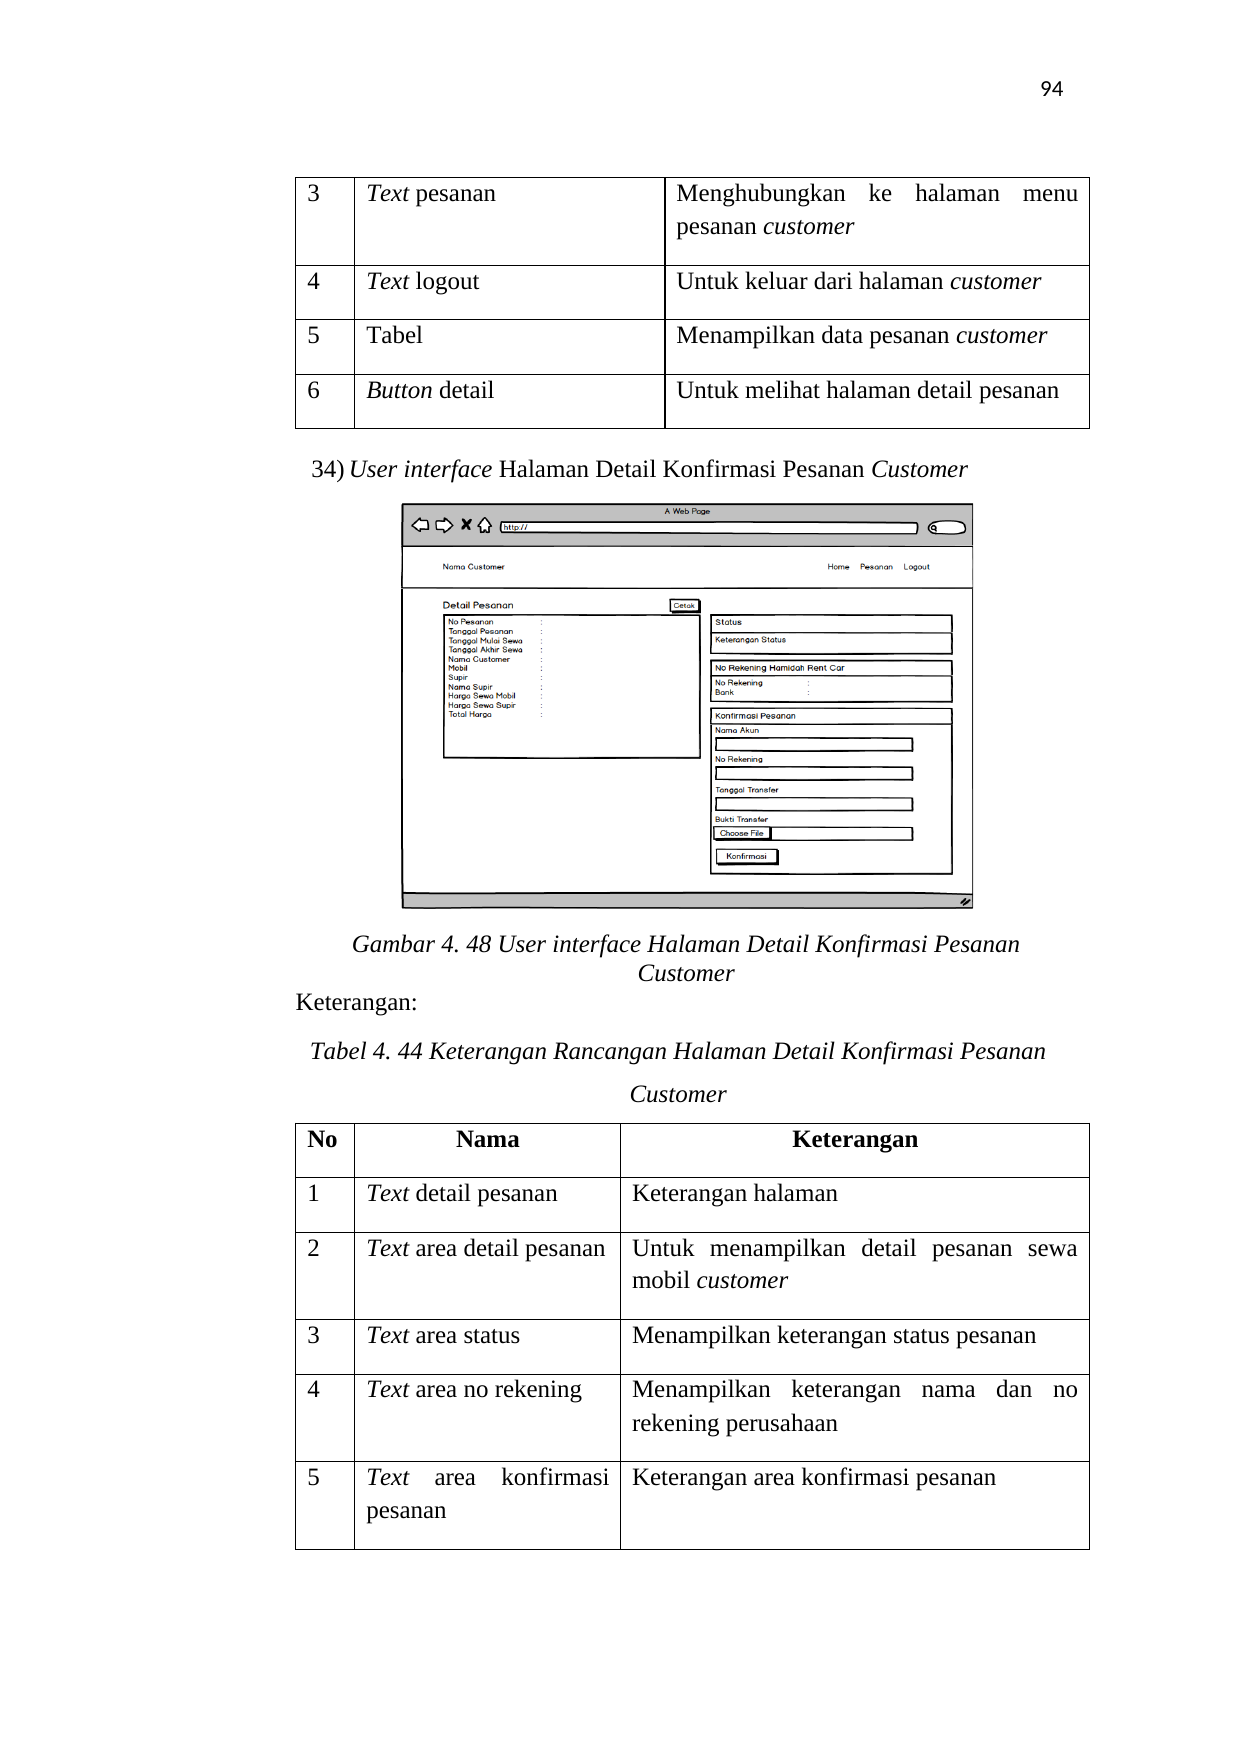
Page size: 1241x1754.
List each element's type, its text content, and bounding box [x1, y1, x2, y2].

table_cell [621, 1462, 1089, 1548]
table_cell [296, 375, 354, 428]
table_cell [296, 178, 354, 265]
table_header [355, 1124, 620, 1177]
list User interface Halaman Detail Konfirmasi Pesanan Customer [311, 454, 1063, 483]
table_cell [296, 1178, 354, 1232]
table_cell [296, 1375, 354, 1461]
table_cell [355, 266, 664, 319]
text Gambar 4. 48 User interface Halaman Detail Konfirmasi Pesanan Customer [311, 929, 1063, 987]
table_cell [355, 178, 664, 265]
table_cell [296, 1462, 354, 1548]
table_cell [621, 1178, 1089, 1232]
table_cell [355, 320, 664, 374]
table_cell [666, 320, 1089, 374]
text Tabel 4. 44 Keterangan Rancangan Halaman Detail Konfirmasi Pesanan Customer [295, 1036, 1063, 1108]
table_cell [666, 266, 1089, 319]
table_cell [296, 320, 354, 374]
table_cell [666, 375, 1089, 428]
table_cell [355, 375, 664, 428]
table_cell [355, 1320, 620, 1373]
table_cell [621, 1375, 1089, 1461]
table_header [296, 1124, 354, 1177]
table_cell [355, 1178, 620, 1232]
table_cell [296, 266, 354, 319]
picture [401, 503, 974, 909]
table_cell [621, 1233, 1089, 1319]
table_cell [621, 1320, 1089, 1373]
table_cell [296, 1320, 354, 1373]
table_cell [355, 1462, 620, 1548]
text Keterangan: [295, 987, 1063, 1016]
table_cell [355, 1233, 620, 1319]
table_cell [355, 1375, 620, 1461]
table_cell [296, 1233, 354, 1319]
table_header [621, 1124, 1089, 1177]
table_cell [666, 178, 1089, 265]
